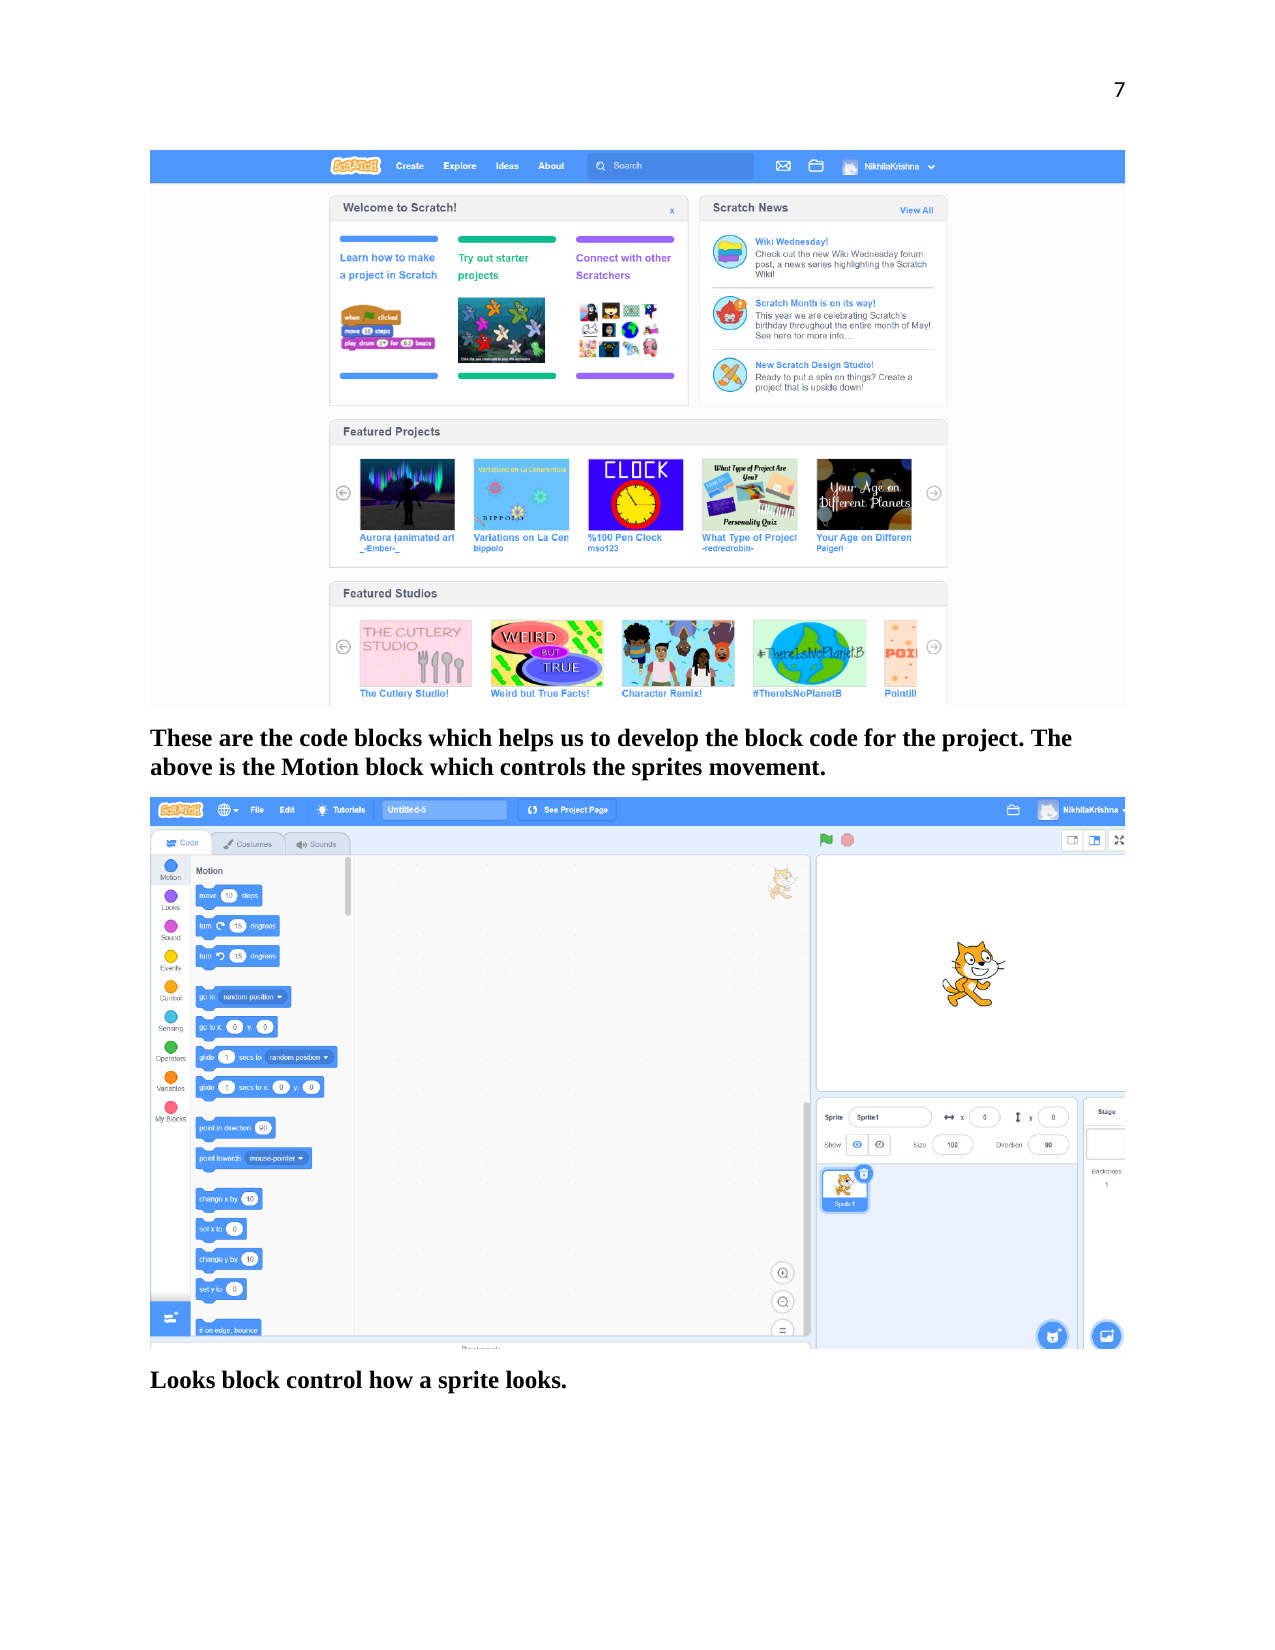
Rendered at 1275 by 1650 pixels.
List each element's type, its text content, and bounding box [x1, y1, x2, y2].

picture [150, 797, 1125, 1349]
text Looks block control how a sprite looks. [150, 1365, 1125, 1394]
text These are the code blocks which helps us to develop the block code for the project. The above is the Motion block which controls the sprites movement. [150, 723, 1125, 780]
picture [150, 150, 1125, 707]
